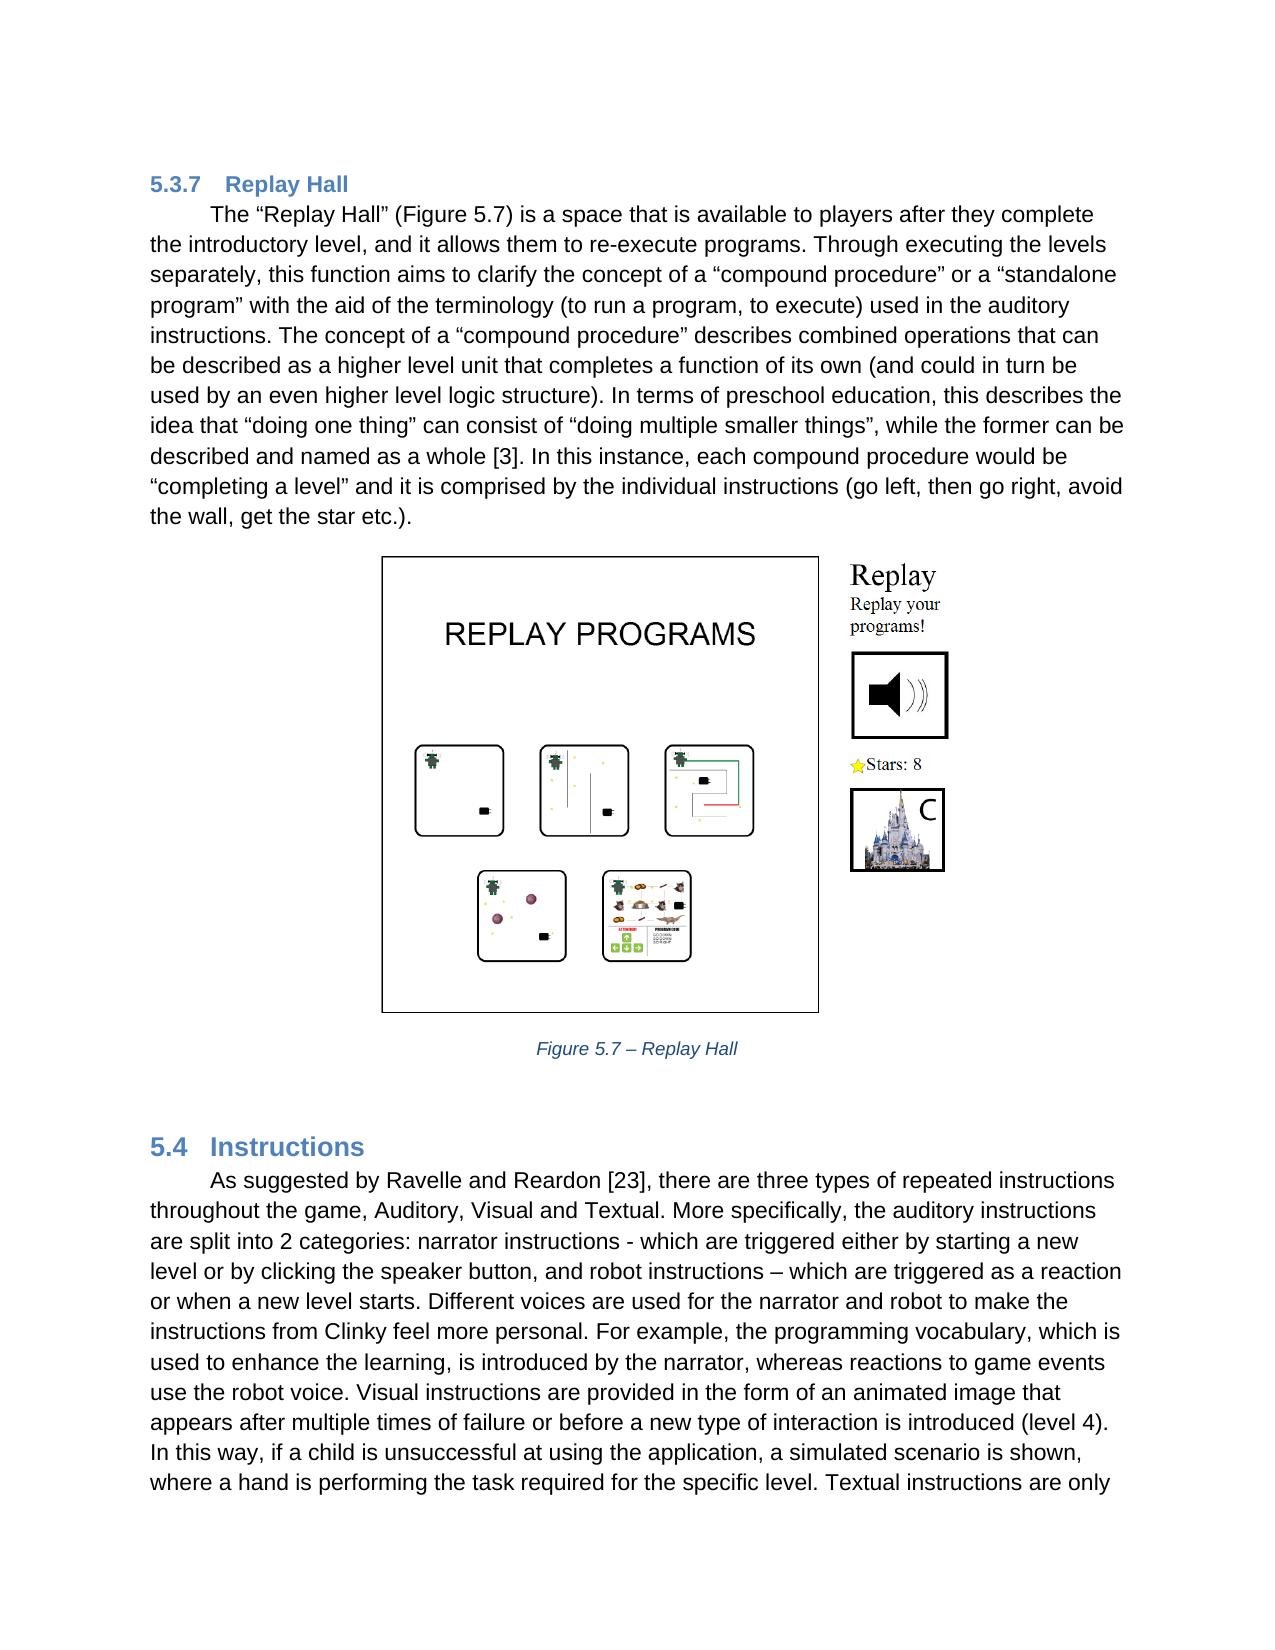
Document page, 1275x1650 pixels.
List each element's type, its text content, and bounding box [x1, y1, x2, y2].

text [150, 1167, 1125, 1496]
picture [380, 554, 955, 1014]
subtitle Instructions [150, 1131, 1125, 1162]
text The “Replay Hall” (Figure 5.7) is a space that is available to players after they complete the introductory level, and it allows them to re-execute programs. Through executing the levels separately, this function aims to clarify the concept of a “compound procedure” or a “standalone program” with the aid of the terminology (to run a program, to execute) used in the auditory instructions. The concept of a “compound procedure” describes combined operations that can be described as a higher level unit that completes a function of its own (and could in turn be used by an even higher level logic structure). In terms of preschool education, this describes the idea that “doing one thing” can consist of “doing multiple smaller things”, while the former can be described and named as a whole . In this instance, each compound procedure would be “completing a level” and it is comprised by the individual instructions (go left, then go right, avoid the wall, get the star etc.). [150, 201, 1125, 529]
subtitle Replay Hall [150, 171, 1125, 197]
